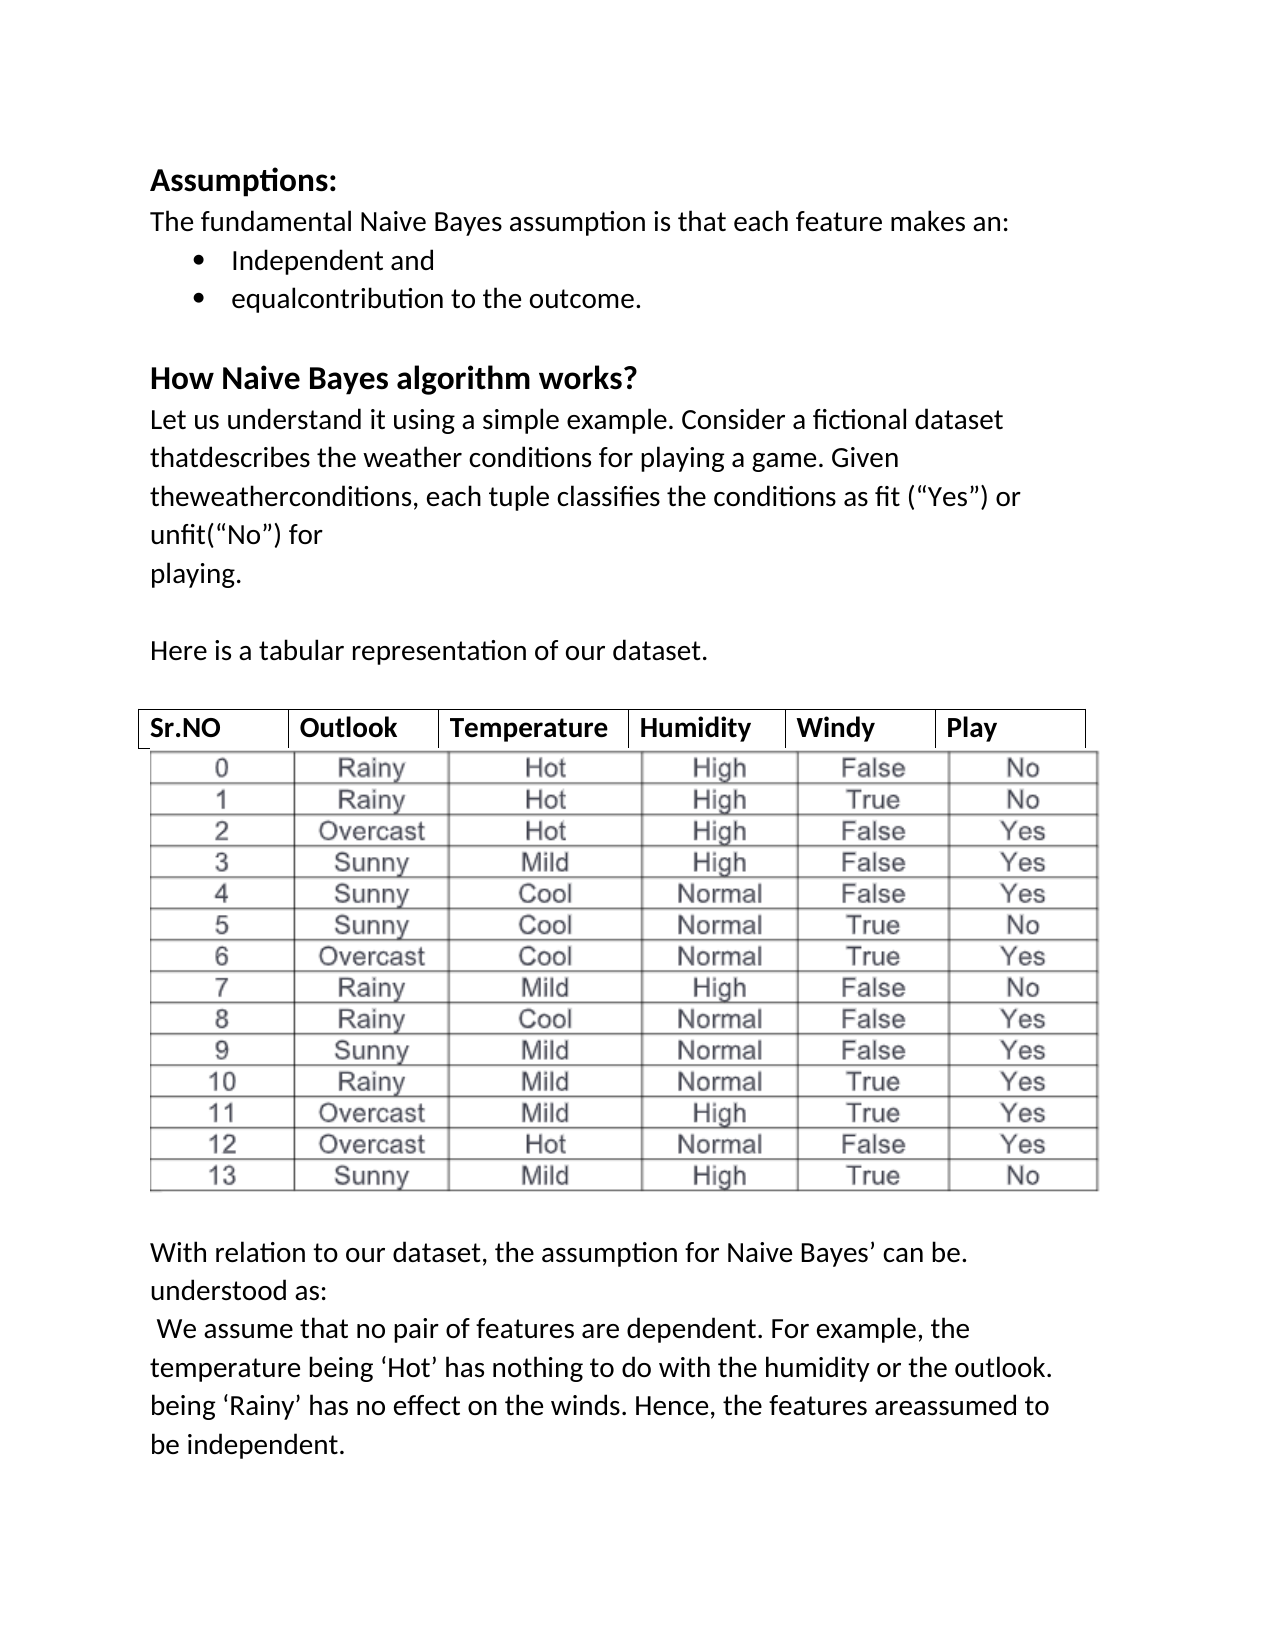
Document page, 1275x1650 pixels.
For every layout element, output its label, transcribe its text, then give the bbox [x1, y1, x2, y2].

text How Naive Bayes algorithm works? [150, 357, 1130, 398]
table_header Outlook [289, 710, 438, 748]
text Let us understand it using a simple example. Consider a fictional dataset thatdescribes the weather conditions for playing a game. Given theweatherconditions, each tuple classifies the conditions as fit (“Yes”) or unfit(“No”) for [150, 401, 1130, 552]
text temperature being ‘Hot’ has nothing to do with the humidity or the outlook. [150, 1349, 1130, 1385]
table_header Humidity [629, 710, 785, 748]
table_header Sr.NO [139, 710, 288, 748]
text We assume that no pair of features are dependent. For example, the [150, 1311, 1130, 1346]
text With relation to our dataset, the assumption for Naive Bayes’ can be. [150, 1234, 1130, 1269]
table_header Windy [786, 710, 935, 748]
text Assumptions: [150, 159, 1130, 200]
text The fundamental Naive Bayes assumption is that each feature makes an: [150, 203, 1130, 239]
table_header Play [936, 710, 1085, 748]
table_header Temperature [439, 710, 628, 748]
list equalcontribution to the outcome. [194, 280, 1130, 316]
list Independent and [194, 242, 1130, 277]
text Here is a tabular representation of our dataset. [150, 632, 1130, 667]
text playing. [150, 555, 1130, 590]
picture [150, 748, 1100, 1193]
text understood as: [150, 1272, 1130, 1308]
text being ‘Rainy’ has no effect on the winds. Hence, the features areassumed to be independent. [150, 1387, 1130, 1462]
